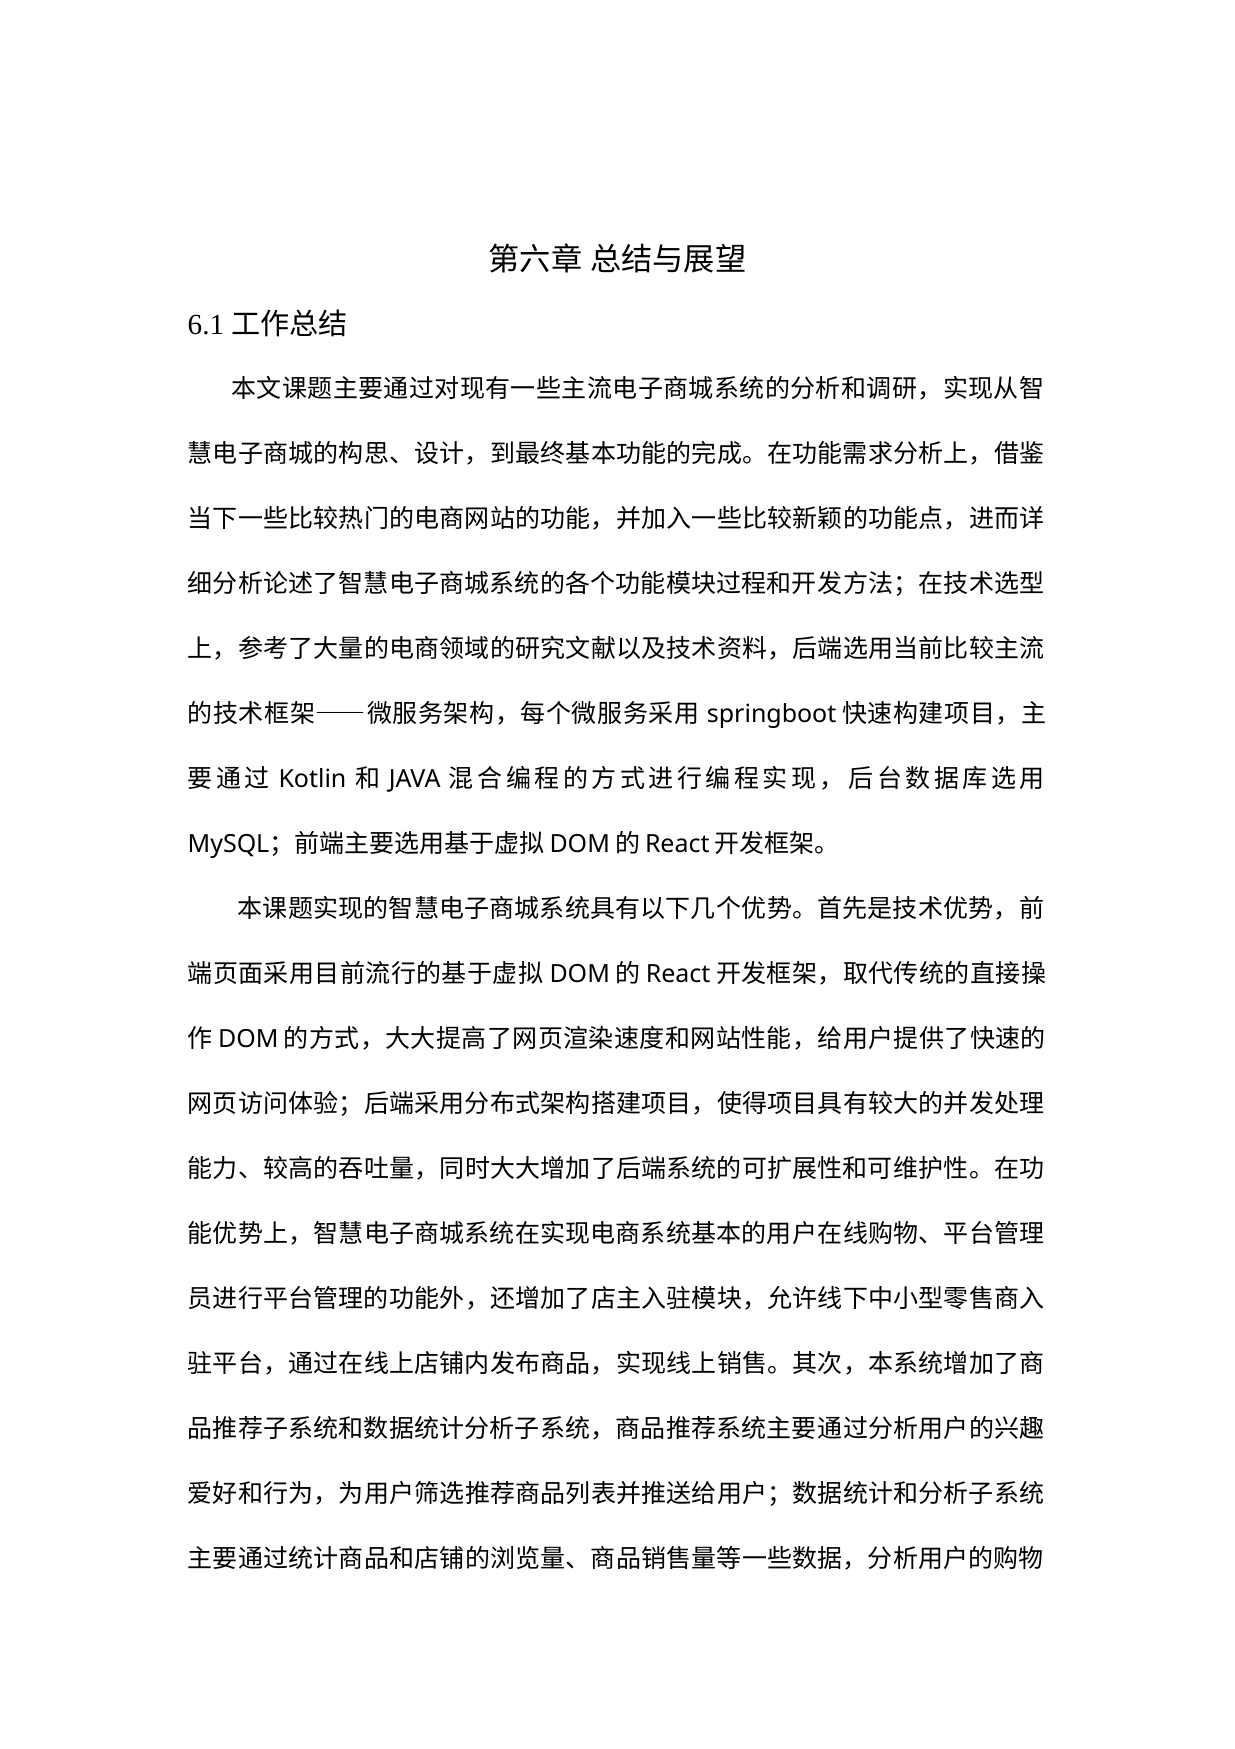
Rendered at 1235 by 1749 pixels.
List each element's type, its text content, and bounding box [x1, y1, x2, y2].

text 6.1 工作总结 [187, 289, 1047, 354]
text 本文课题主要通过对现有一些主流电子商城系统的分析和调研，实现从智慧电子商城的构思、设计，到最终基本功能的完成。在功能需求分析上，借鉴当下一些比较热门的电商网站的功能，并加入一些比较新颖的功能点，进而详细分析论述了智慧电子商城系统的各个功能模块过程和开发方法；在技术选型上，参考了大量的电商领域的研究文献以及技术资料，后端选用当前比较主流的技术框架——微服务架构，每个微服务采用springboot快速构建项目，主要通过Kotlin和JAVA混合编程的方式进行编程实现，后台数据库选用MySQL；前端主要选用基于虚拟DOM的React开发框架。 [187, 354, 1047, 874]
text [187, 874, 1047, 1589]
list 总结与展望 [187, 224, 1047, 289]
